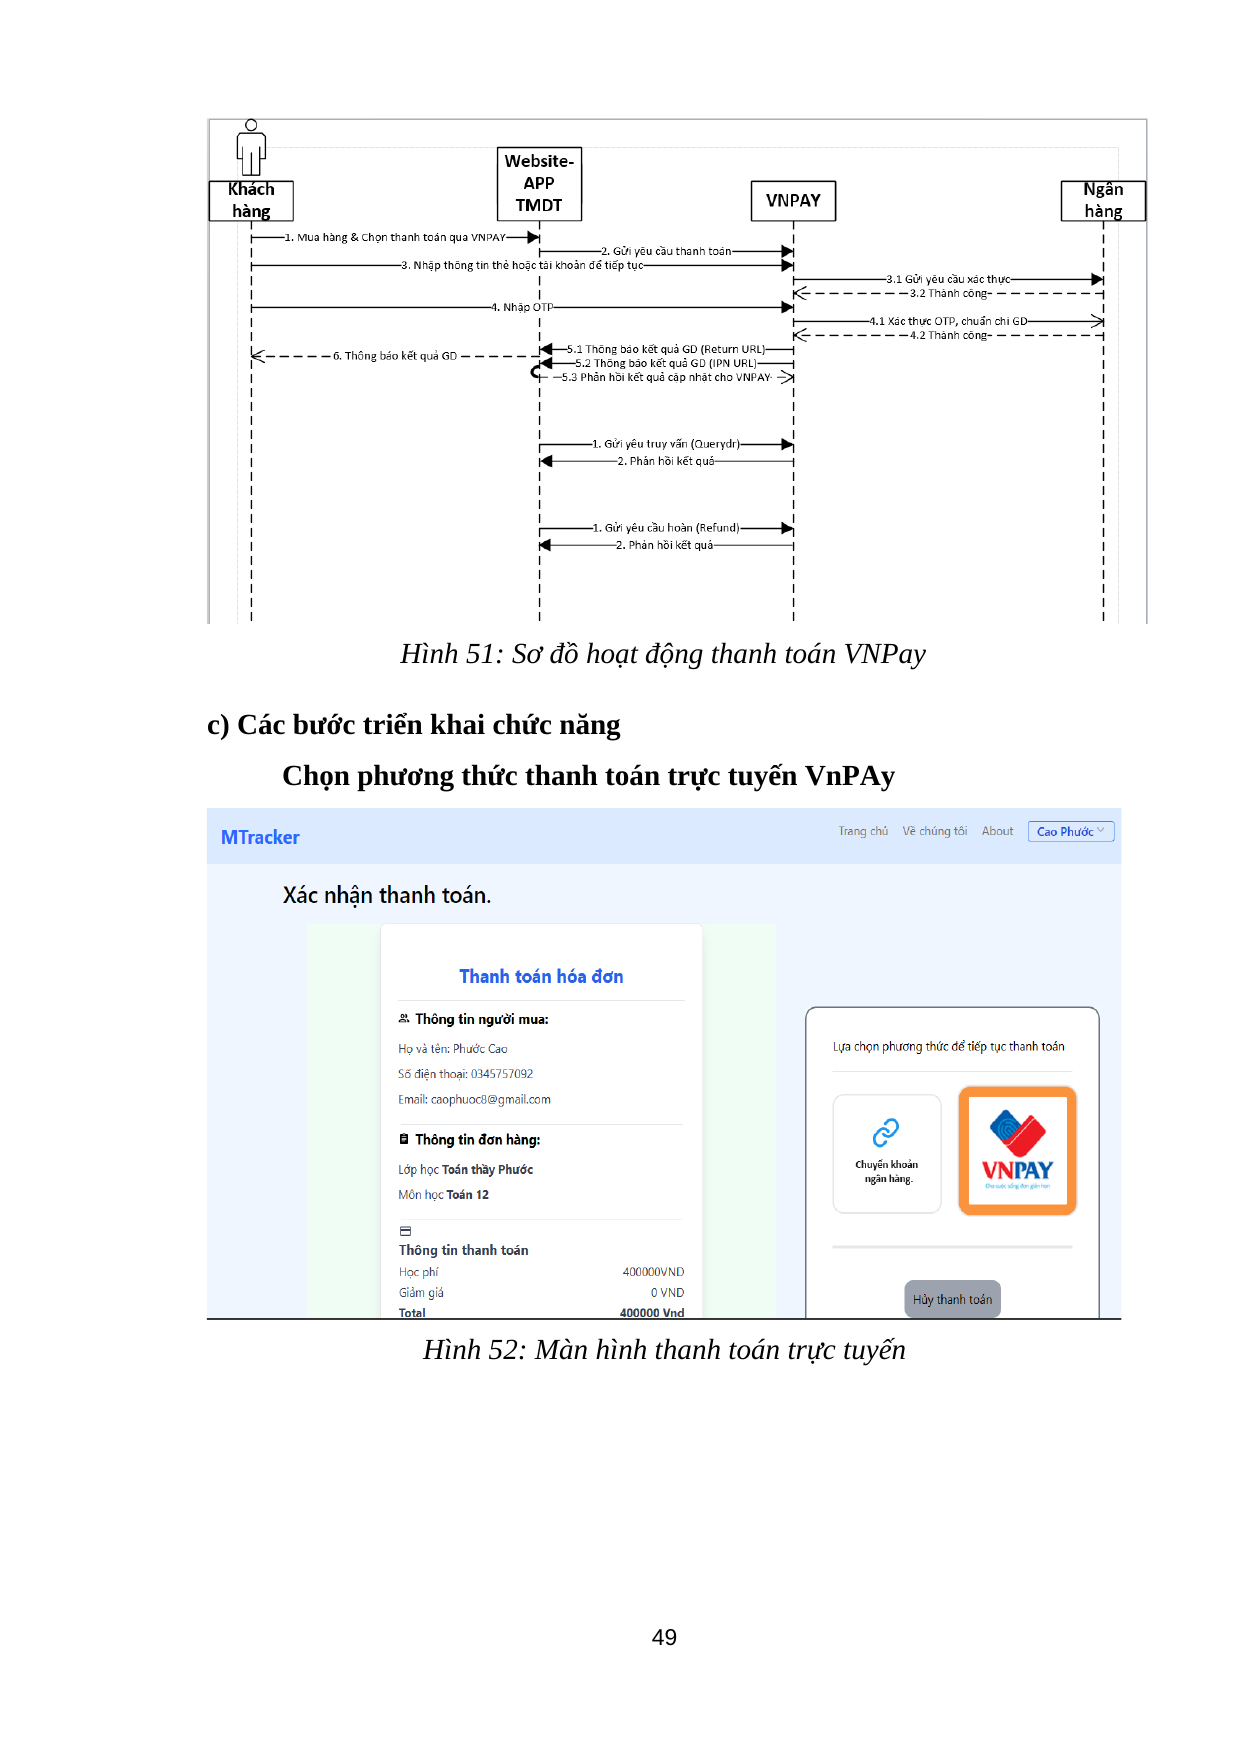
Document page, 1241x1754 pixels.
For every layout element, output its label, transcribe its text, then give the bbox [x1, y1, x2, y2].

picture [206, 118, 1148, 624]
text c) Các bước triển khai chức năng [207, 707, 1122, 741]
picture [206, 808, 1122, 1320]
text Hình 52: Màn hình thanh toán trực tuyến [207, 1332, 1122, 1366]
text Chọn phương thức thanh toán trực tuyến VnPAy [207, 758, 1122, 791]
text Hình 51: Sơ đồ hoạt động thanh toán VNPay [207, 636, 1122, 670]
